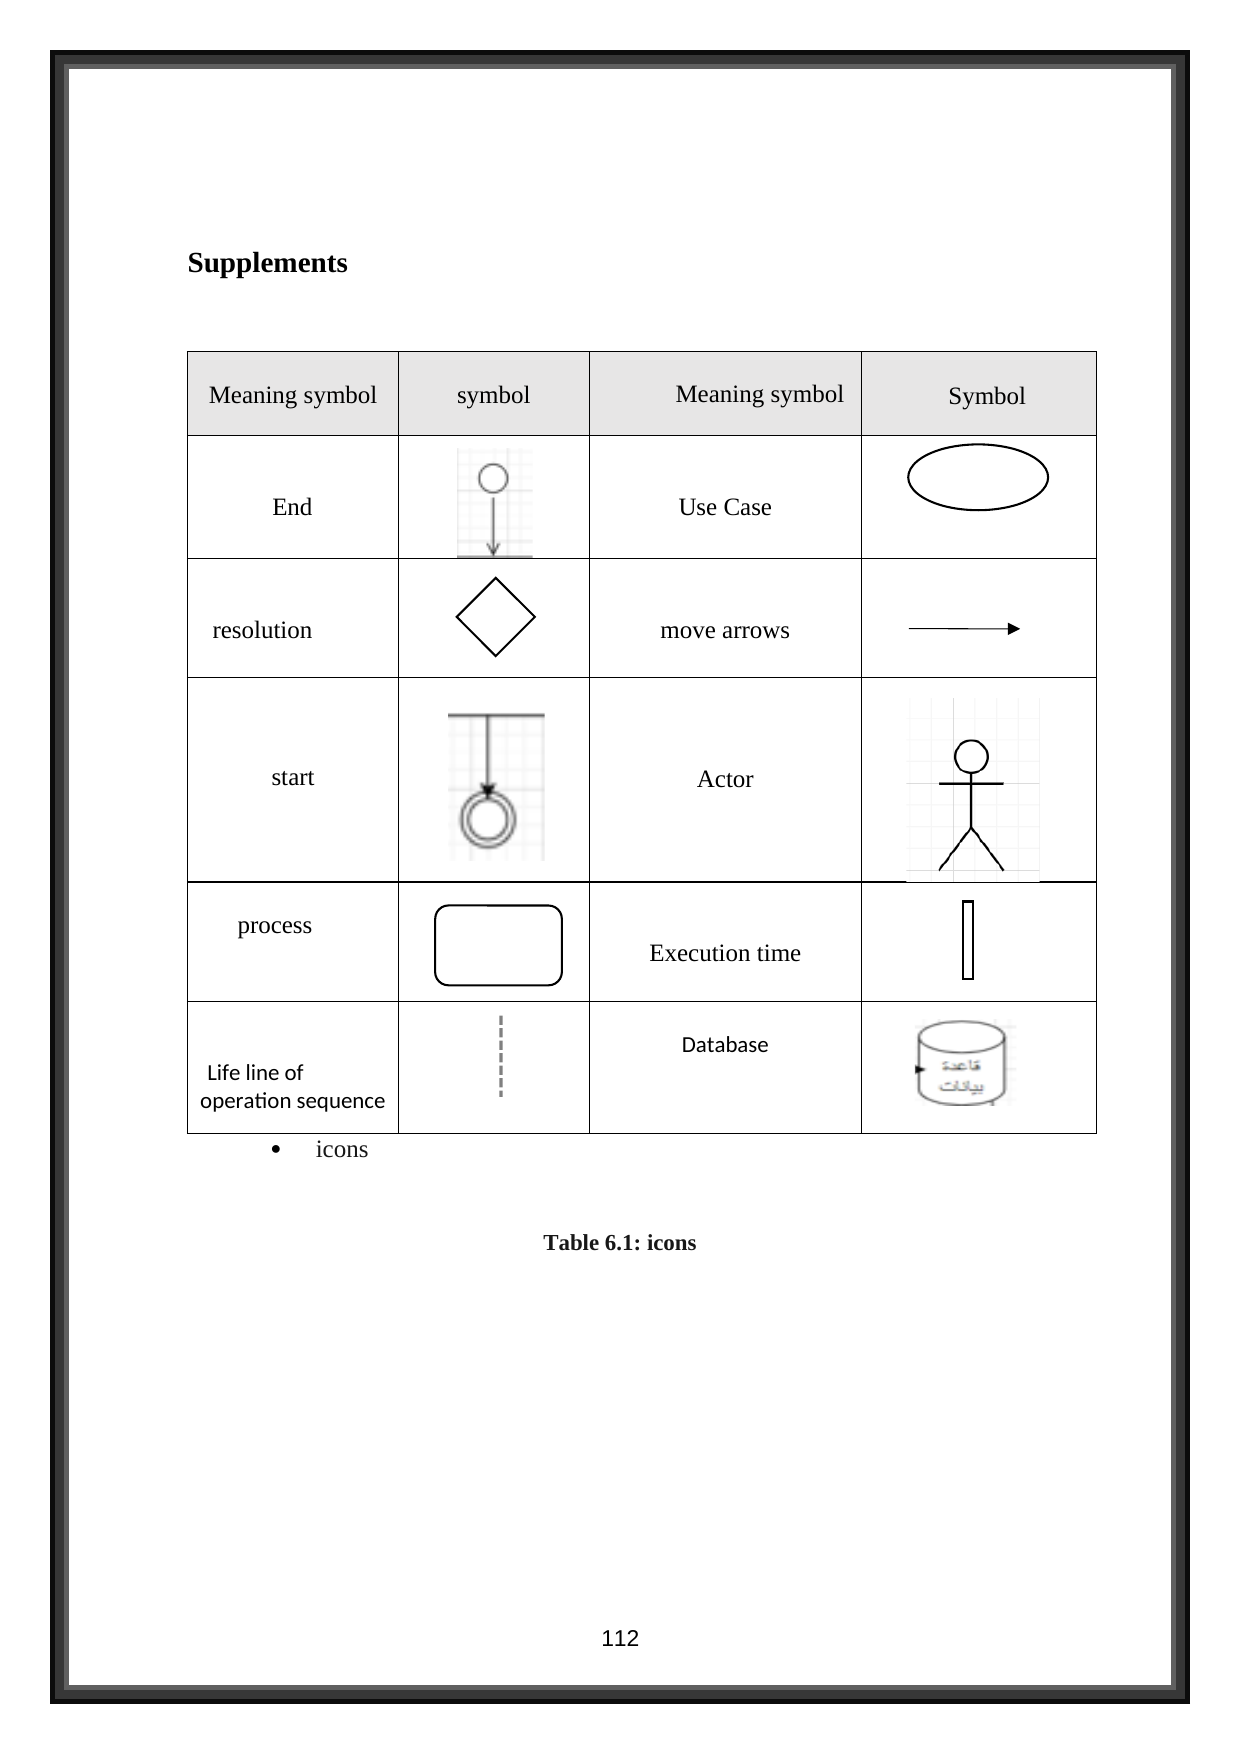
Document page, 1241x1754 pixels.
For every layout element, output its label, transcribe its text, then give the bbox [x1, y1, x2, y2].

text Supplements [187, 245, 1053, 279]
picture [457, 448, 533, 558]
table_cell [399, 559, 589, 677]
table_header symbol [399, 352, 589, 435]
table_cell [399, 678, 589, 881]
table_cell [399, 436, 589, 558]
table_cell Execution time [590, 883, 861, 1001]
table_cell process [188, 883, 398, 1001]
picture [914, 1019, 1017, 1106]
picture [906, 698, 1040, 882]
list icons [272, 1134, 1053, 1163]
table_cell Life line of operation sequence [188, 1002, 398, 1133]
table_header Meaning symbol [590, 352, 861, 435]
picture [448, 712, 545, 861]
table_header Meaning symbol [188, 352, 398, 435]
table_cell [399, 1002, 589, 1133]
table_cell [862, 559, 1096, 677]
table_header Symbol [862, 352, 1096, 435]
text Table 6.1: icons [187, 1229, 1053, 1255]
table_cell Database [590, 1002, 861, 1133]
table_cell [862, 678, 1096, 881]
table_cell move arrows [590, 559, 861, 677]
table_cell [862, 1002, 1096, 1133]
table_cell start [188, 678, 398, 881]
table_cell Use Case [590, 436, 861, 558]
table_cell Actor [590, 678, 861, 881]
table_cell End [188, 436, 398, 558]
table_cell [399, 883, 589, 1001]
table_cell resolution [188, 559, 398, 677]
table_cell [862, 883, 1096, 1001]
table_cell [862, 436, 1096, 558]
